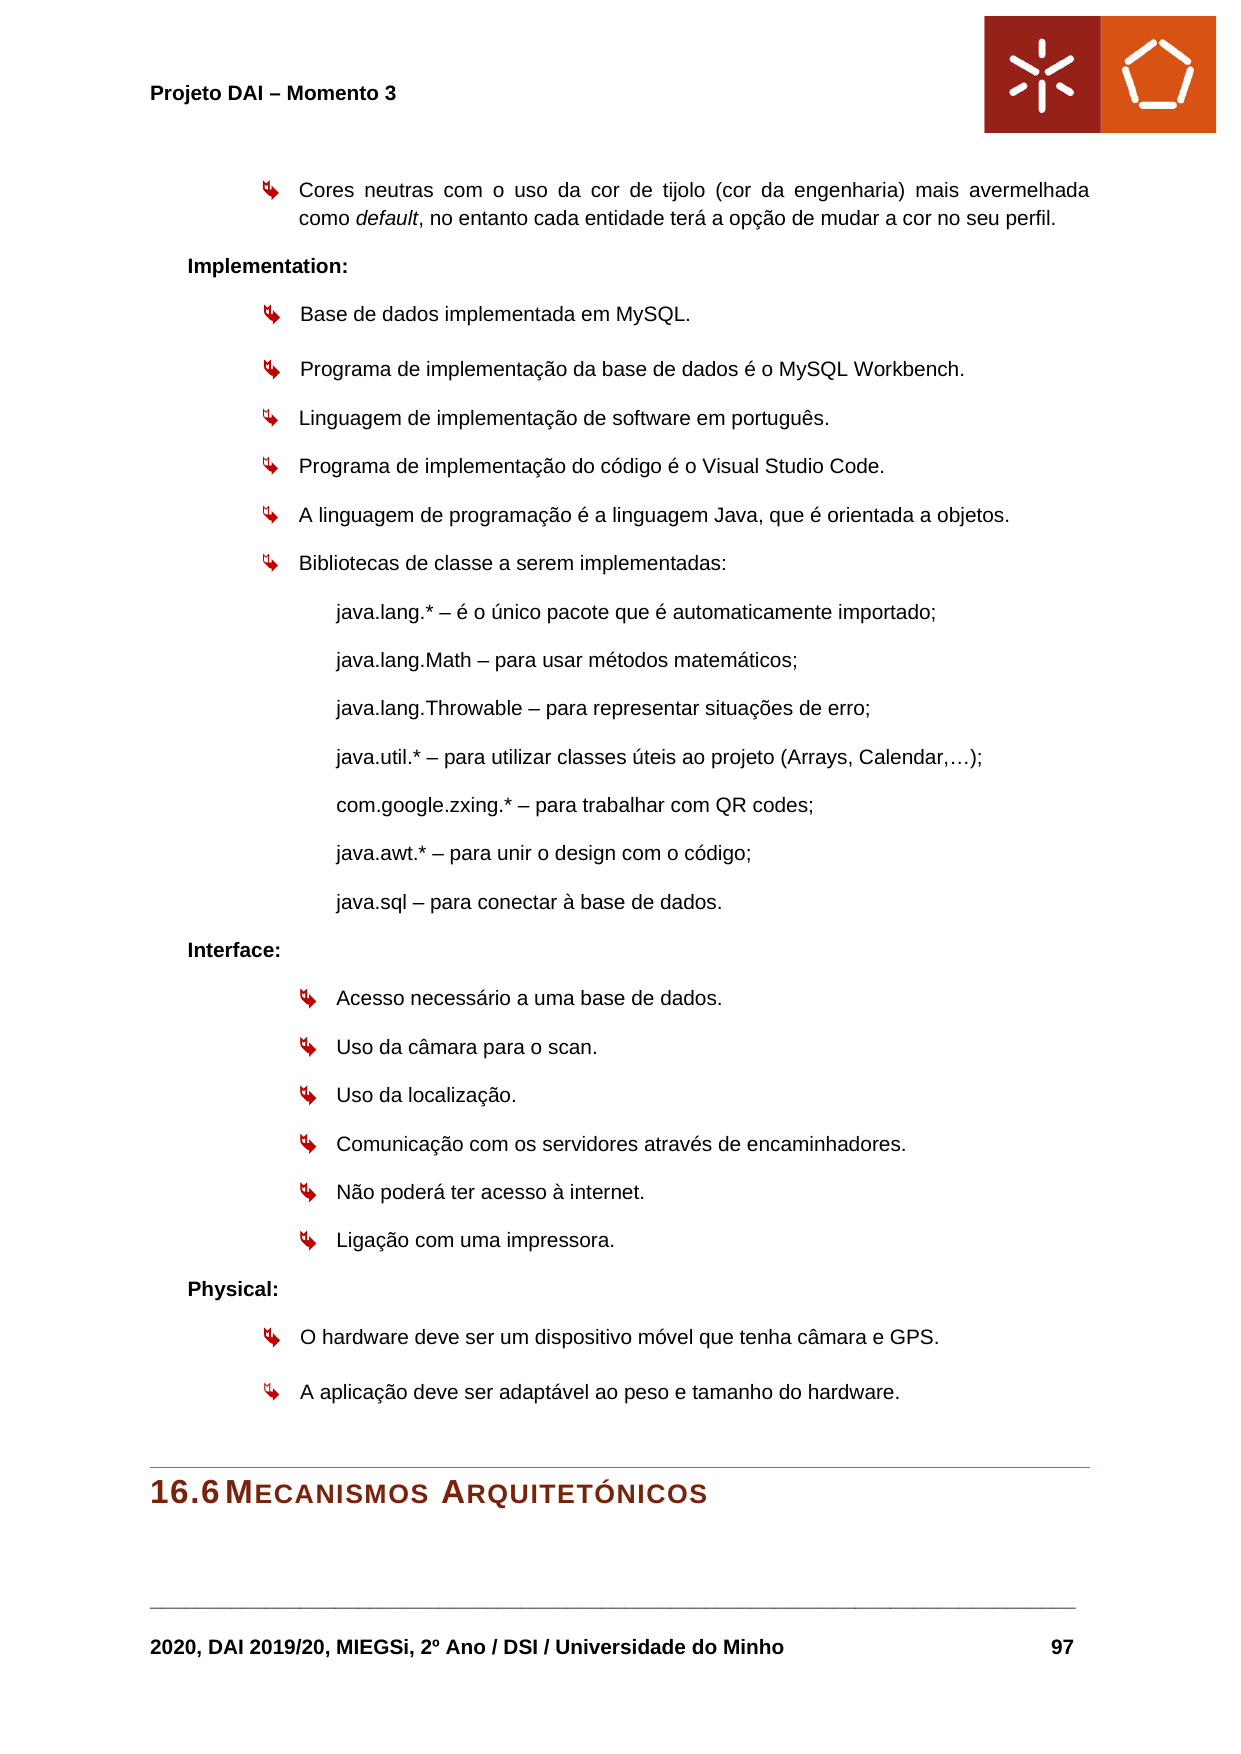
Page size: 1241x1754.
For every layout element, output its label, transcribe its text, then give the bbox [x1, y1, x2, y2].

text Interface: [150, 938, 1090, 962]
text Implementation: [150, 254, 1090, 278]
picture [984, 16, 1217, 133]
list Programa de implementação do código é o Visual Studio Code. [261, 454, 1090, 478]
list Cores neutras com o uso da cor de tijolo (cor da engenharia) mais avermelhada como default, no entanto cada entidade terá a opção de mudar a cor no seu perfil. [261, 178, 1090, 229]
list Ligação com uma impressora. [299, 1228, 1090, 1252]
subtitle Mecanismos Arquitetónicos [150, 1468, 1090, 1511]
list A linguagem de programação é a linguagem Java, que é orientada a objetos. [261, 503, 1090, 527]
list Comunicação com os servidores através de encaminhadores. [299, 1131, 1090, 1156]
list Bibliotecas de classe a serem implementadas: [261, 551, 1090, 575]
text java.util.* – para utilizar classes úteis ao projeto (Arrays, Calendar,…); [261, 744, 1090, 768]
list Programa de implementação da base de dados é o MySQL Workbench. [262, 357, 1090, 381]
list Acesso necessário a uma base de dados. [299, 986, 1090, 1010]
list Não poderá ter acesso à internet. [299, 1180, 1090, 1204]
text com.google.zxing.* – para trabalhar com QR codes; [261, 793, 1090, 817]
text java.awt.* – para unir o design com o código; [261, 841, 1090, 865]
list O hardware deve ser um dispositivo móvel que tenha câmara e GPS. [262, 1325, 1090, 1349]
list Base de dados implementada em MySQL. [262, 302, 1090, 326]
text java.sql – para conectar à base de dados. [261, 889, 1090, 913]
list Uso da câmara para o scan. [299, 1034, 1090, 1059]
text java.lang.Math – para usar métodos matemáticos; [261, 648, 1090, 672]
list Linguagem de implementação de software em português. [261, 406, 1090, 430]
text java.lang.Throwable – para representar situações de erro; [261, 696, 1090, 720]
text java.lang.* – é o único pacote que é automaticamente importado; [336, 599, 1090, 623]
list A aplicação deve ser adaptável ao peso e tamanho do hardware. [262, 1380, 1090, 1404]
text Physical: [150, 1277, 1090, 1301]
list Uso da localização. [299, 1083, 1090, 1107]
